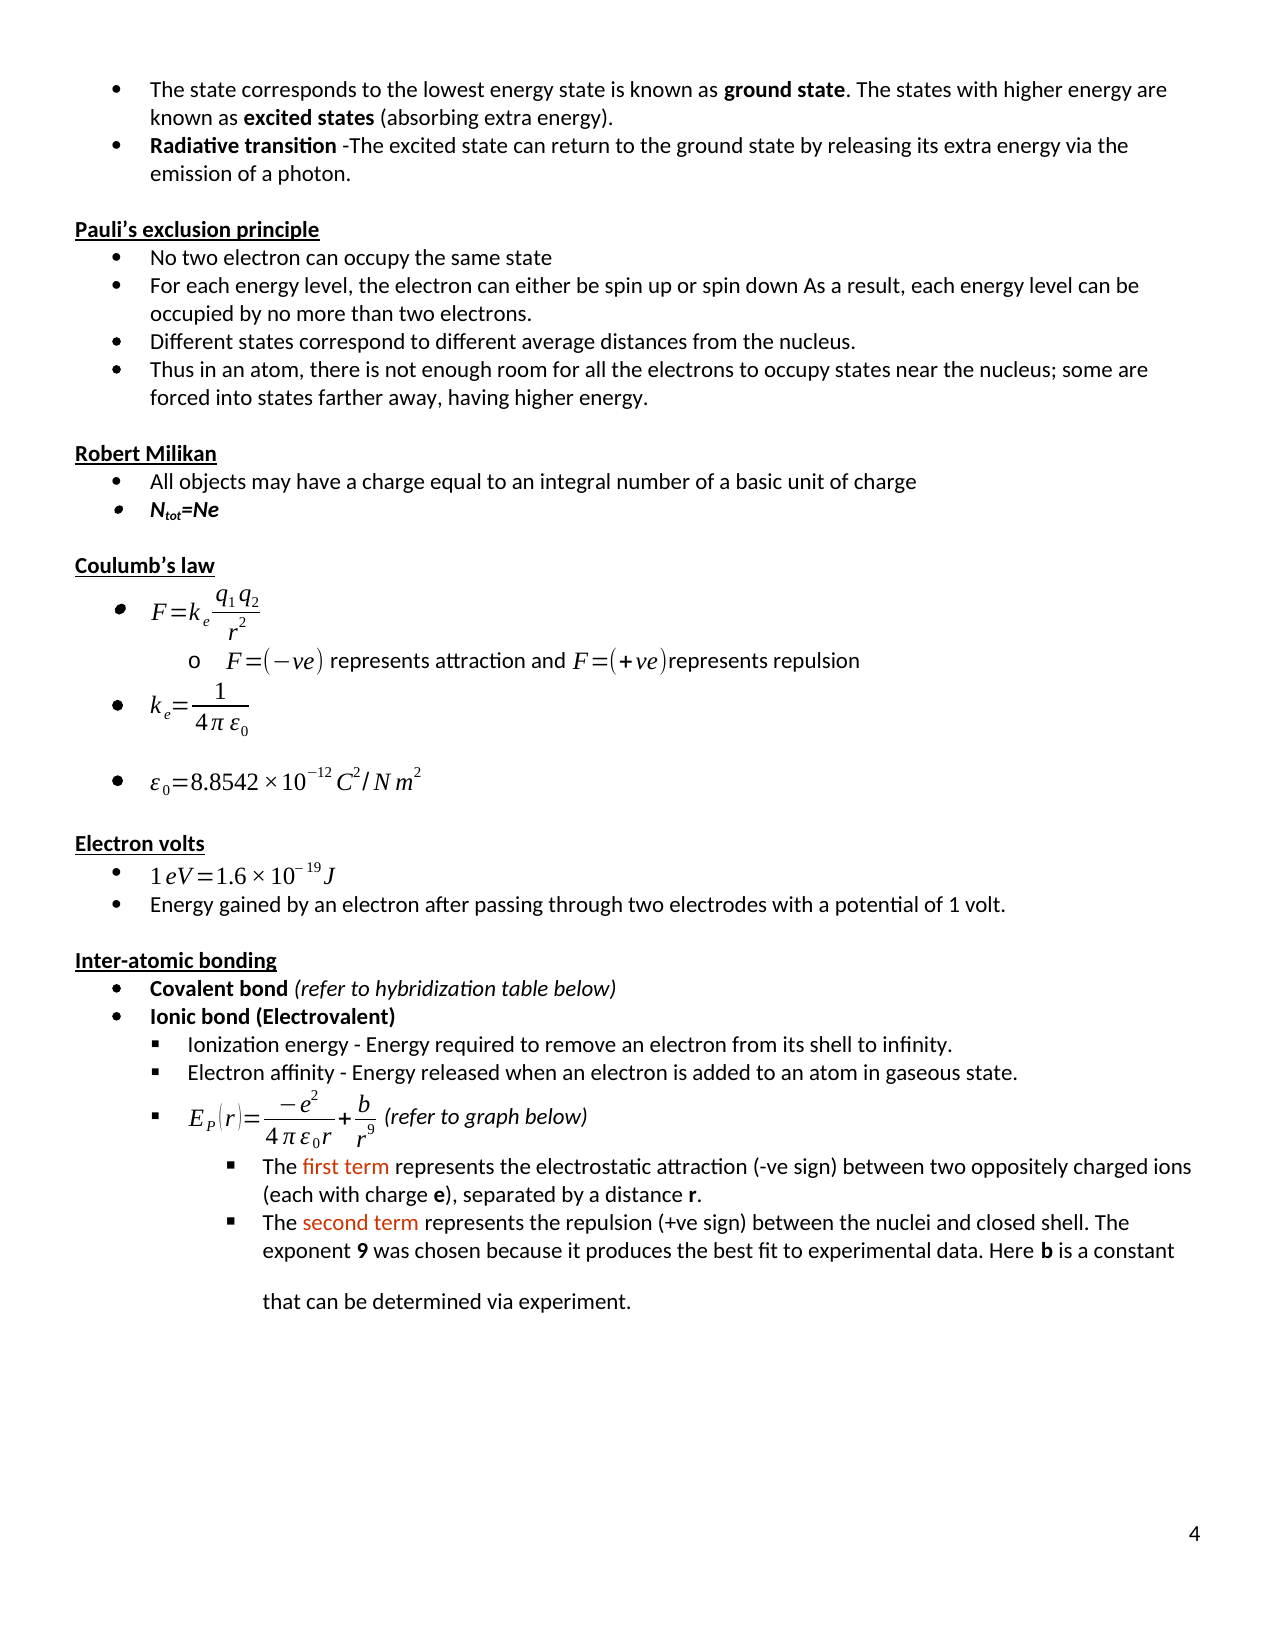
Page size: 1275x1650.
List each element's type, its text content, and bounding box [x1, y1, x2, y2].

list Energy gained by an electron after passing through two electrodes with a potential of 1 volt. [112, 890, 1200, 918]
list represents attraction and represents repulsion [187, 646, 1200, 677]
list Different states correspond to different average distances from the nucleus. [112, 327, 1200, 355]
list Ionization energy - Energy required to remove an electron from its shell to infinity. [150, 1030, 1200, 1058]
list (refer to graph below) [150, 1086, 1200, 1152]
text Electron volts [75, 829, 1200, 858]
list All objects may have a charge equal to an integral number of a basic unit of charge [112, 467, 1200, 495]
text Pauli’s exclusion principle [75, 215, 1200, 243]
list Thus in an atom, there is not enough room for all the electrons to occupy states near the nucleus; some are forced into states farther away, having higher energy. [112, 355, 1200, 411]
text Coulumb’s law [75, 551, 1200, 579]
list Radiative transition -The excited state can return to the ground state by releasing its extra energy via the emission of a photon. [112, 131, 1200, 187]
list Electron affinity - Energy released when an electron is added to an atom in gaseous state. [150, 1058, 1200, 1086]
list Covalent bond (refer to hybridization table below) [112, 974, 1200, 1002]
list Ntot=Ne [112, 495, 1200, 523]
list Ionic bond (Electrovalent) [112, 1002, 1200, 1030]
text Robert Milikan [75, 439, 1200, 467]
list No two electron can occupy the same state [112, 243, 1200, 271]
list The first term represents the electrostatic attraction (-ve sign) between two oppositely charged ions (each with charge e), separated by a distance r. [225, 1152, 1200, 1208]
list The state corresponds to the lowest energy state is known as ground state. The states with higher energy are known as excited states (absorbing extra energy). [112, 75, 1200, 131]
list The second term represents the repulsion (+ve sign) between the nuclei and closed shell. The exponent 9 was chosen because it produces the best fit to experimental data. Here b is a constant that can be determined via experiment. [225, 1208, 1200, 1321]
list For each energy level, the electron can either be spin up or spin down As a result, each energy level can be occupied by no more than two electrons. [112, 271, 1200, 327]
text Inter-atomic bonding [75, 946, 1200, 974]
